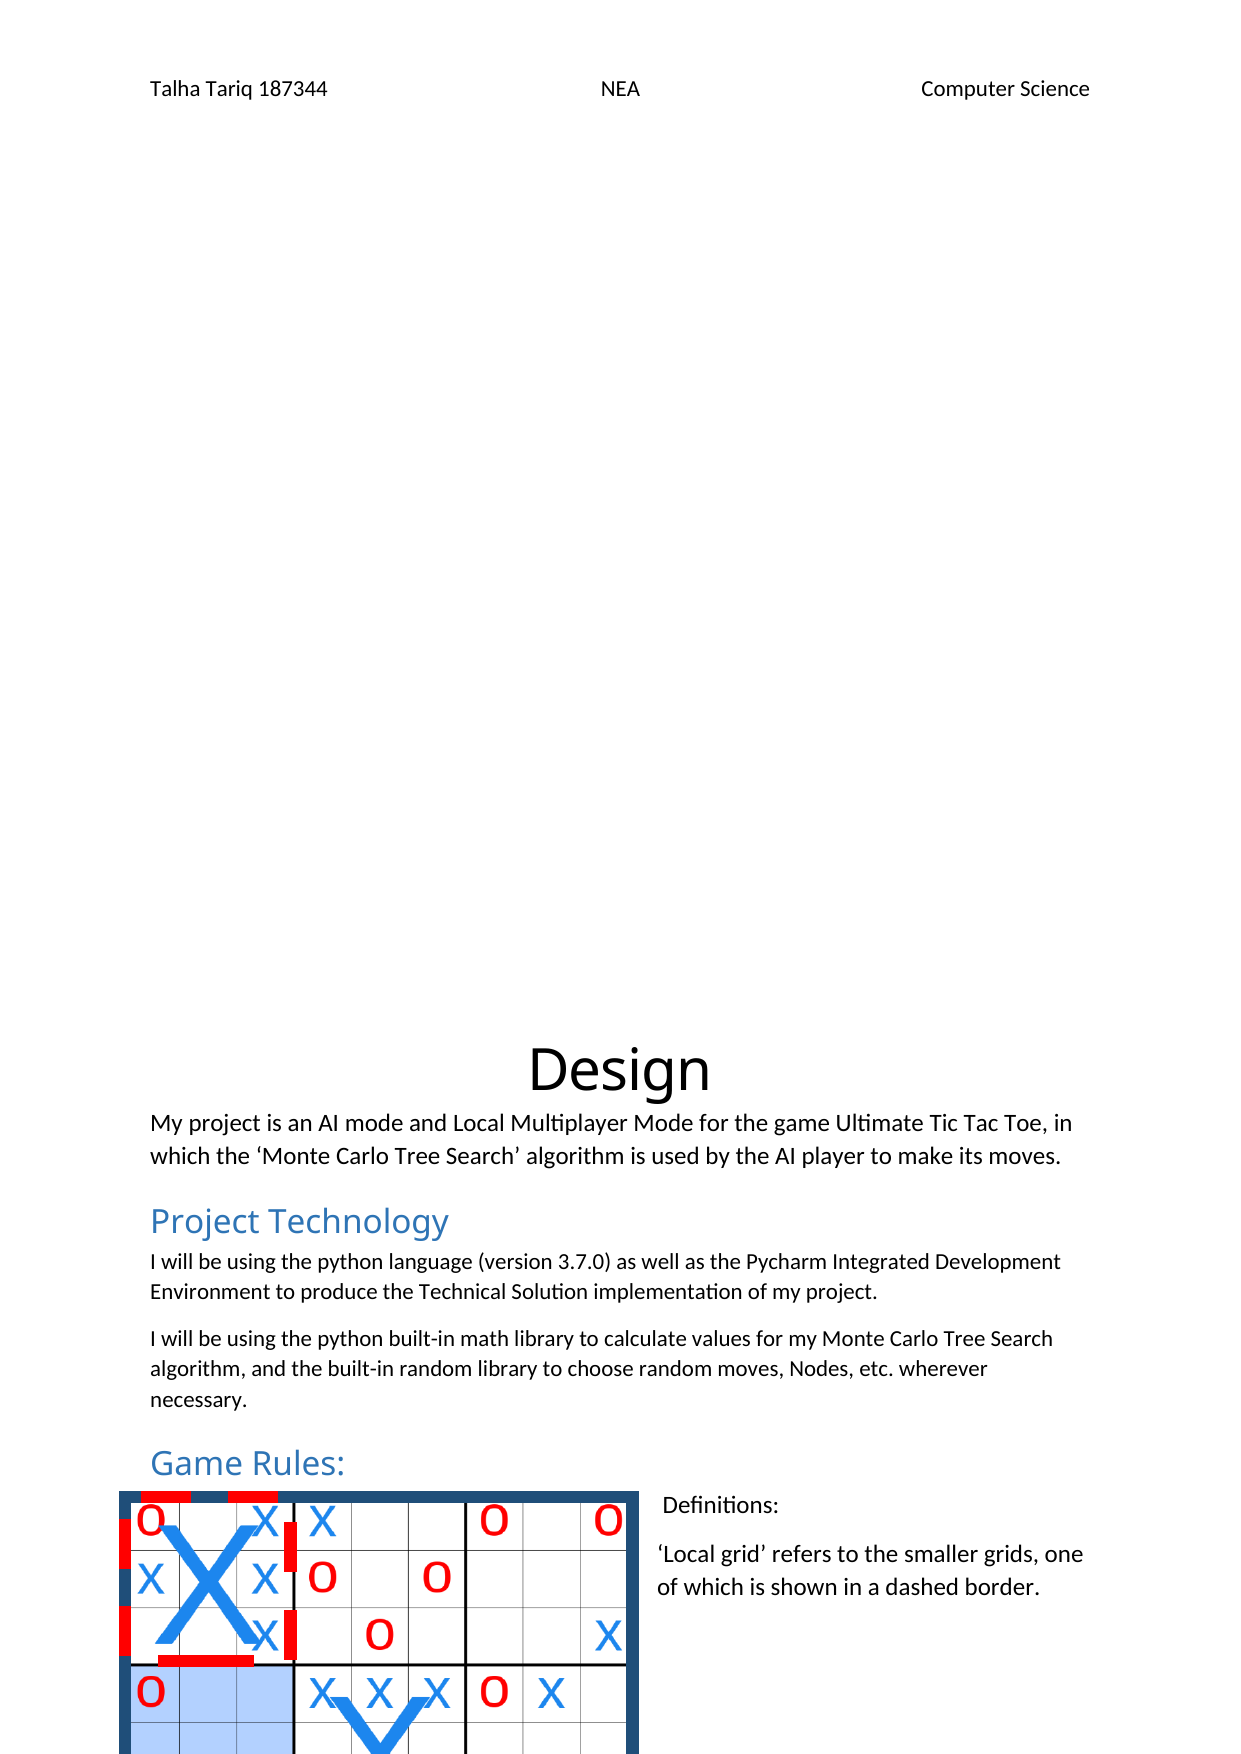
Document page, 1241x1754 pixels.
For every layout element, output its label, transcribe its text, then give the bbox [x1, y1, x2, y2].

text I will be using the python built-in math library to calculate values for my Monte Carlo Tree Search algorithm, and the built-in random library to choose random moves, Nodes, etc. wherever necessary. [150, 1324, 1090, 1413]
text My project is an AI mode and Local Multiplayer Mode for the game Ultimate Tic Tac Toe, in which the ‘Monte Carlo Tree Search’ algorithm is used by the AI player to make its moves. [150, 1107, 1090, 1171]
subtitle Project Technology [150, 1198, 1090, 1244]
text Definitions: [150, 1489, 1090, 1519]
text I will be using the python language (version 3.7.0) as well as the Pycharm Integrated Development Environment to produce the Technical Solution implementation of my project. [150, 1247, 1090, 1306]
picture [131, 1503, 626, 1754]
text ‘Local grid’ refers to the smaller grids, one of which is shown in a dashed border. [639, 1538, 1090, 1602]
title Design [150, 1028, 1090, 1107]
subtitle Game Rules: [150, 1440, 1090, 1485]
